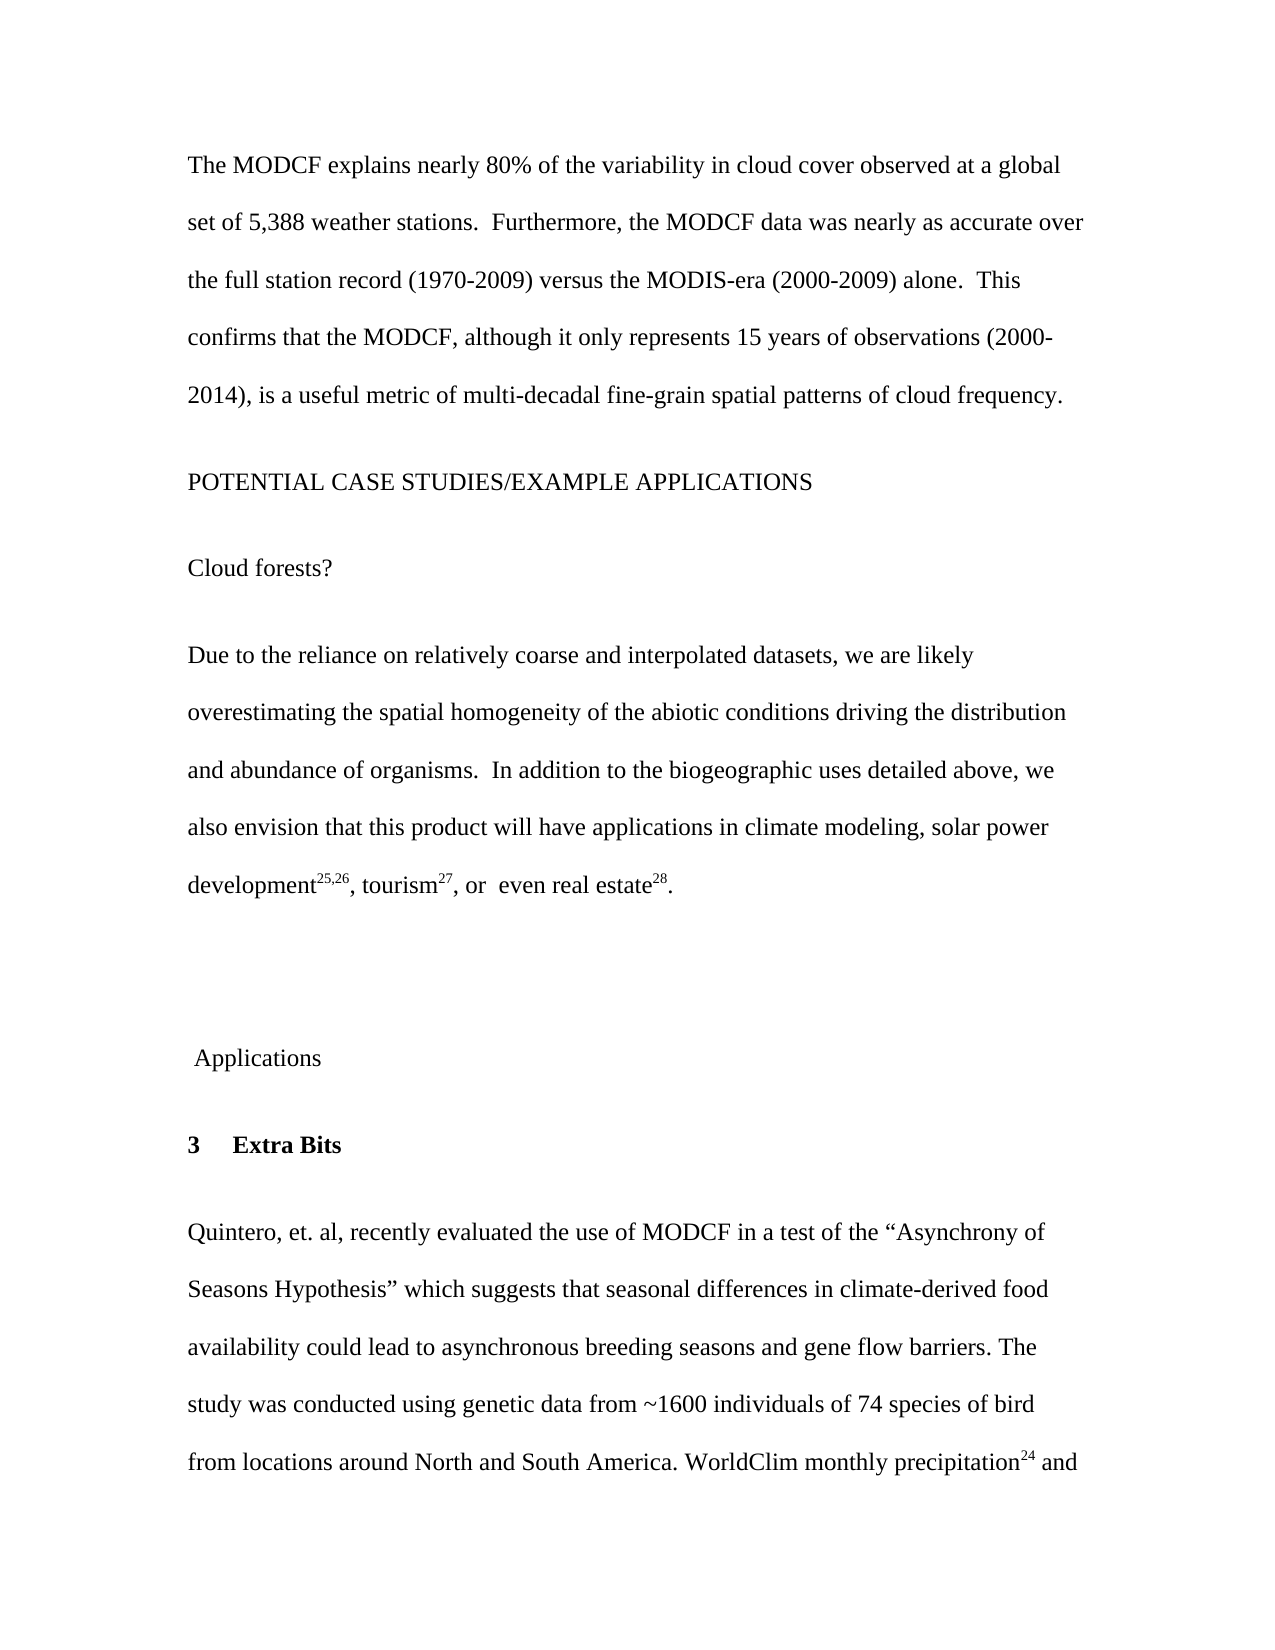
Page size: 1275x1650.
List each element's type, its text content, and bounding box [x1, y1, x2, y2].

text Due to the reliance on relatively coarse and interpolated datasets, we are likely overestimating the spatial homogeneity of the abiotic conditions driving the distribution and abundance of organisms. In addition to the biogeographic uses detailed above, we also envision that this product will have applications in climate modeling, solar power development25,26, tourism27, or even real estate28. [187, 640, 1087, 899]
text Applications [187, 1043, 1087, 1072]
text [187, 1217, 1087, 1475]
subtitle Extra Bits [187, 1130, 1087, 1159]
text Cloud forests? [187, 553, 1087, 582]
text POTENTIAL CASE STUDIES/EXAMPLE APPLICATIONS [187, 467, 1087, 495]
text The MODCF explains nearly 80% of the variability in cloud cover observed at a global set of 5,388 weather stations. Furthermore, the MODCF data was nearly as accurate over the full station record (1970-2009) versus the MODIS-era (2000-2009) alone. This confirms that the MODCF, although it only represents 15 years of observations (2000-2014), is a useful metric of multi-decadal fine-grain spatial patterns of cloud frequency. [187, 150, 1087, 409]
